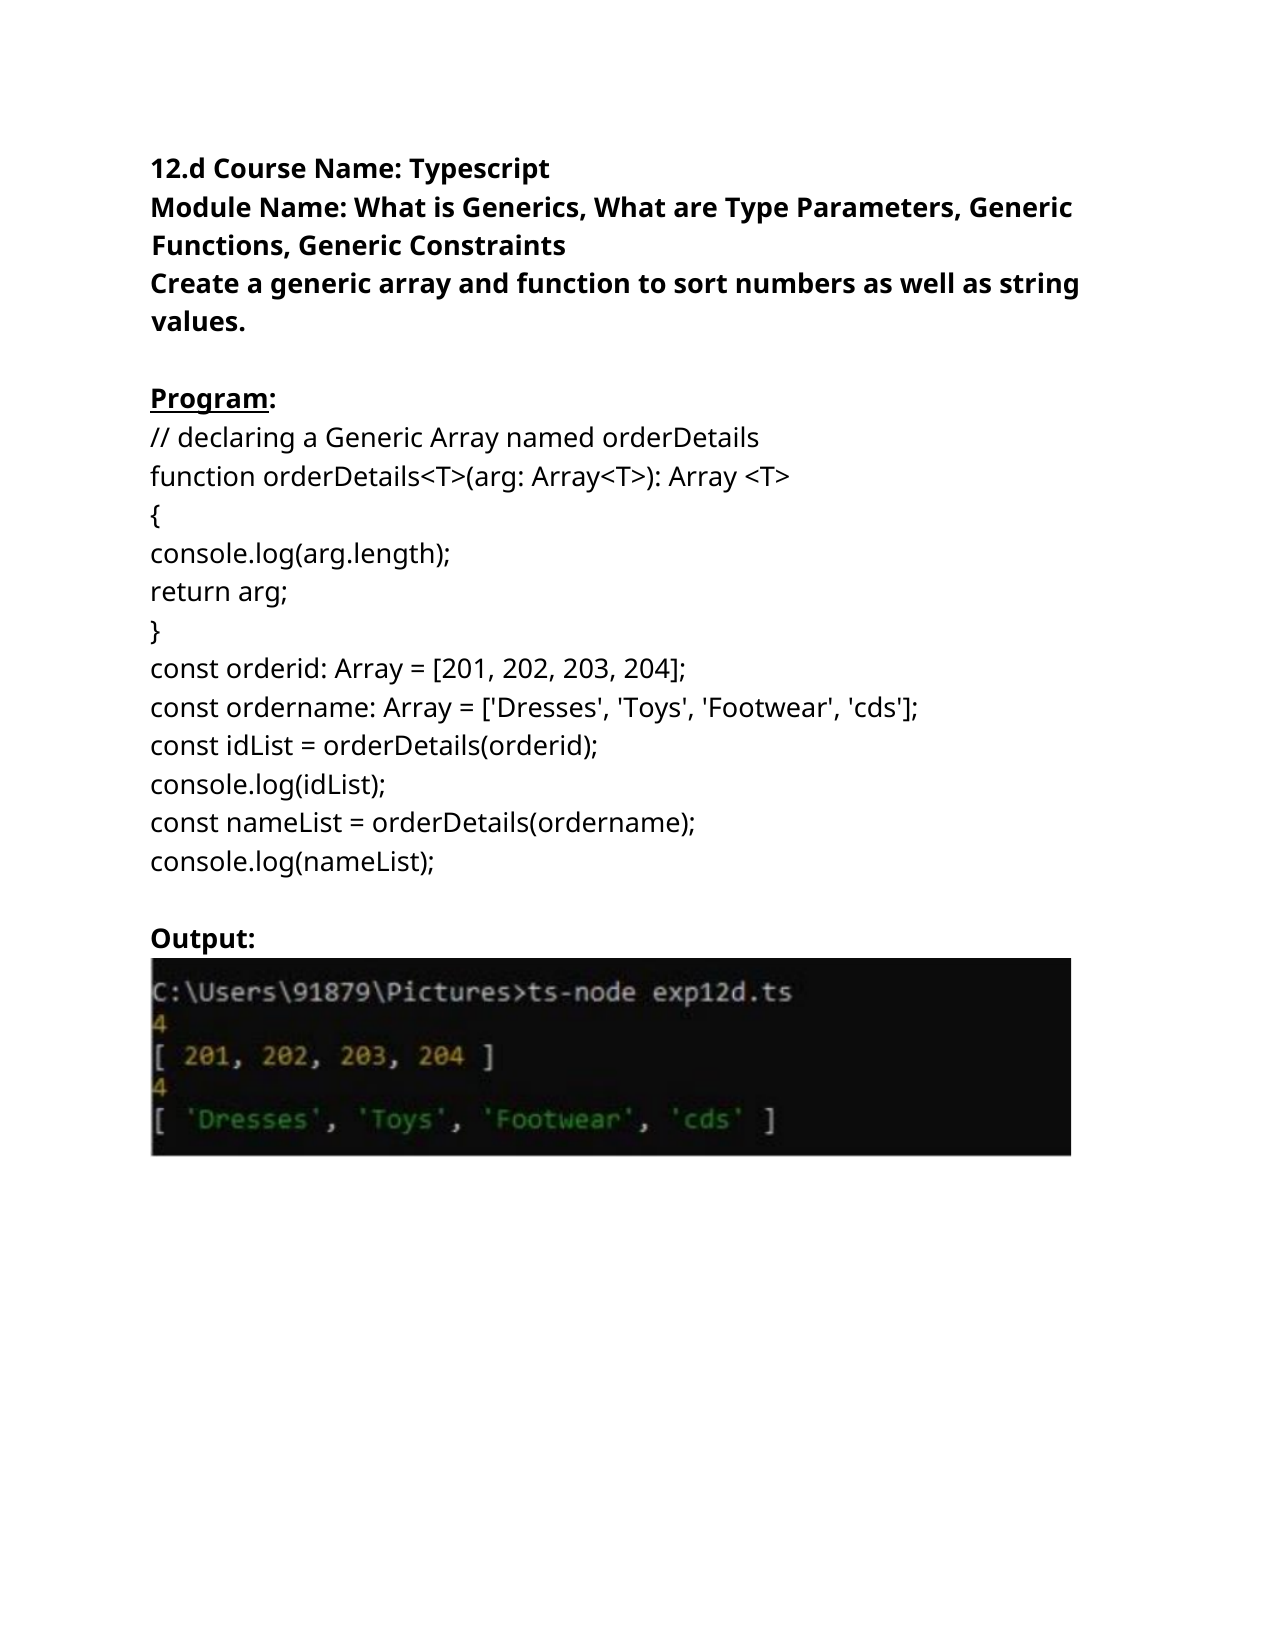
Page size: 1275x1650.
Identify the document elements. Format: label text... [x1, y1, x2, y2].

text Program: [150, 380, 1125, 417]
text console.log(arg.length); [150, 534, 1125, 571]
text } [150, 611, 1125, 648]
text const nameList = orderDetails(ordername); [150, 804, 1125, 841]
picture [150, 958, 1072, 1157]
text const orderid: Array = [201, 202, 203, 204]; [150, 650, 1125, 687]
text { [150, 496, 1125, 532]
text console.log(nameList); [150, 842, 1125, 879]
text const idList = orderDetails(orderid); [150, 727, 1125, 764]
text // declaring a Generic Array named orderDetails [150, 418, 1125, 455]
text Output: [150, 919, 1125, 956]
text const ordername: Array = ['Dresses', 'Toys', 'Footwear', 'cds']; [150, 688, 1125, 725]
text function orderDetails<T>(arg: Array<T>): Array <T> [150, 457, 1125, 494]
text Module Name: What is Generics, What are Type Parameters, Generic Functions, Generic Constraints [150, 188, 1125, 263]
text Create a generic array and function to sort numbers as well as string values. [150, 265, 1125, 340]
text console.log(idList); [150, 765, 1125, 802]
text return arg; [150, 573, 1125, 609]
text 12.d Course Name: Typescript [150, 150, 1125, 187]
